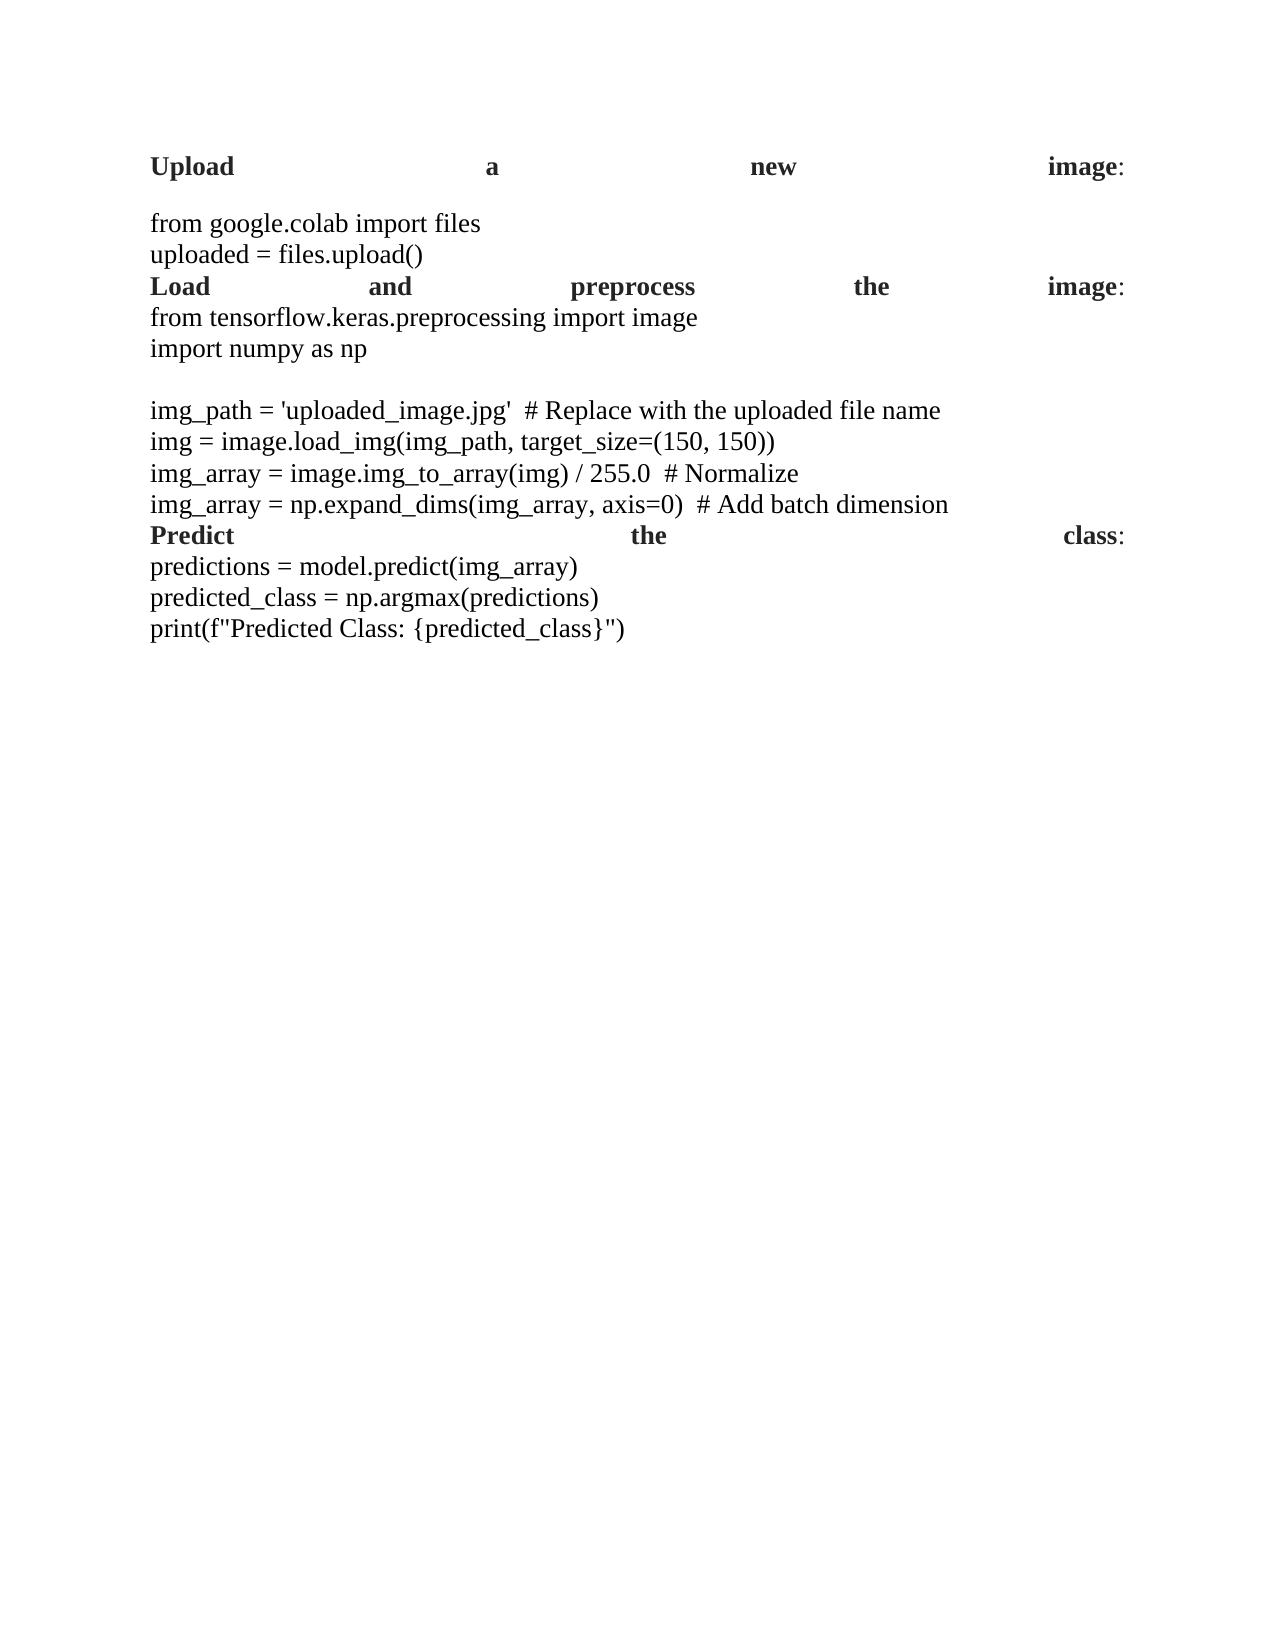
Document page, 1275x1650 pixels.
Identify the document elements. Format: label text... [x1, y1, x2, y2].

text uploaded = files.upload() [150, 239, 1125, 270]
text Upload a new image: [150, 150, 1125, 207]
text predicted_class = np.argmax(predictions) [150, 581, 1125, 612]
text Load and preprocess the image: from tensorflow.keras.preprocessing import image [150, 270, 1125, 332]
text img_path = 'uploaded_image.jpg' # Replace with the uploaded file name [150, 394, 1125, 426]
text Predict the class: predictions = model.predict(img_array) [150, 519, 1125, 581]
text import numpy as np [150, 332, 1125, 363]
text img = image.load_img(img_path, target_size=(150, 150)) [150, 426, 1125, 457]
text img_array = image.img_to_array(img) / 255.0 # Normalize [150, 457, 1125, 488]
text from google.colab import files [150, 207, 1125, 239]
text img_array = np.expand_dims(img_array, axis=0) # Add batch dimension [150, 488, 1125, 519]
text print(f"Predicted Class: {predicted_class}") [150, 612, 1125, 643]
